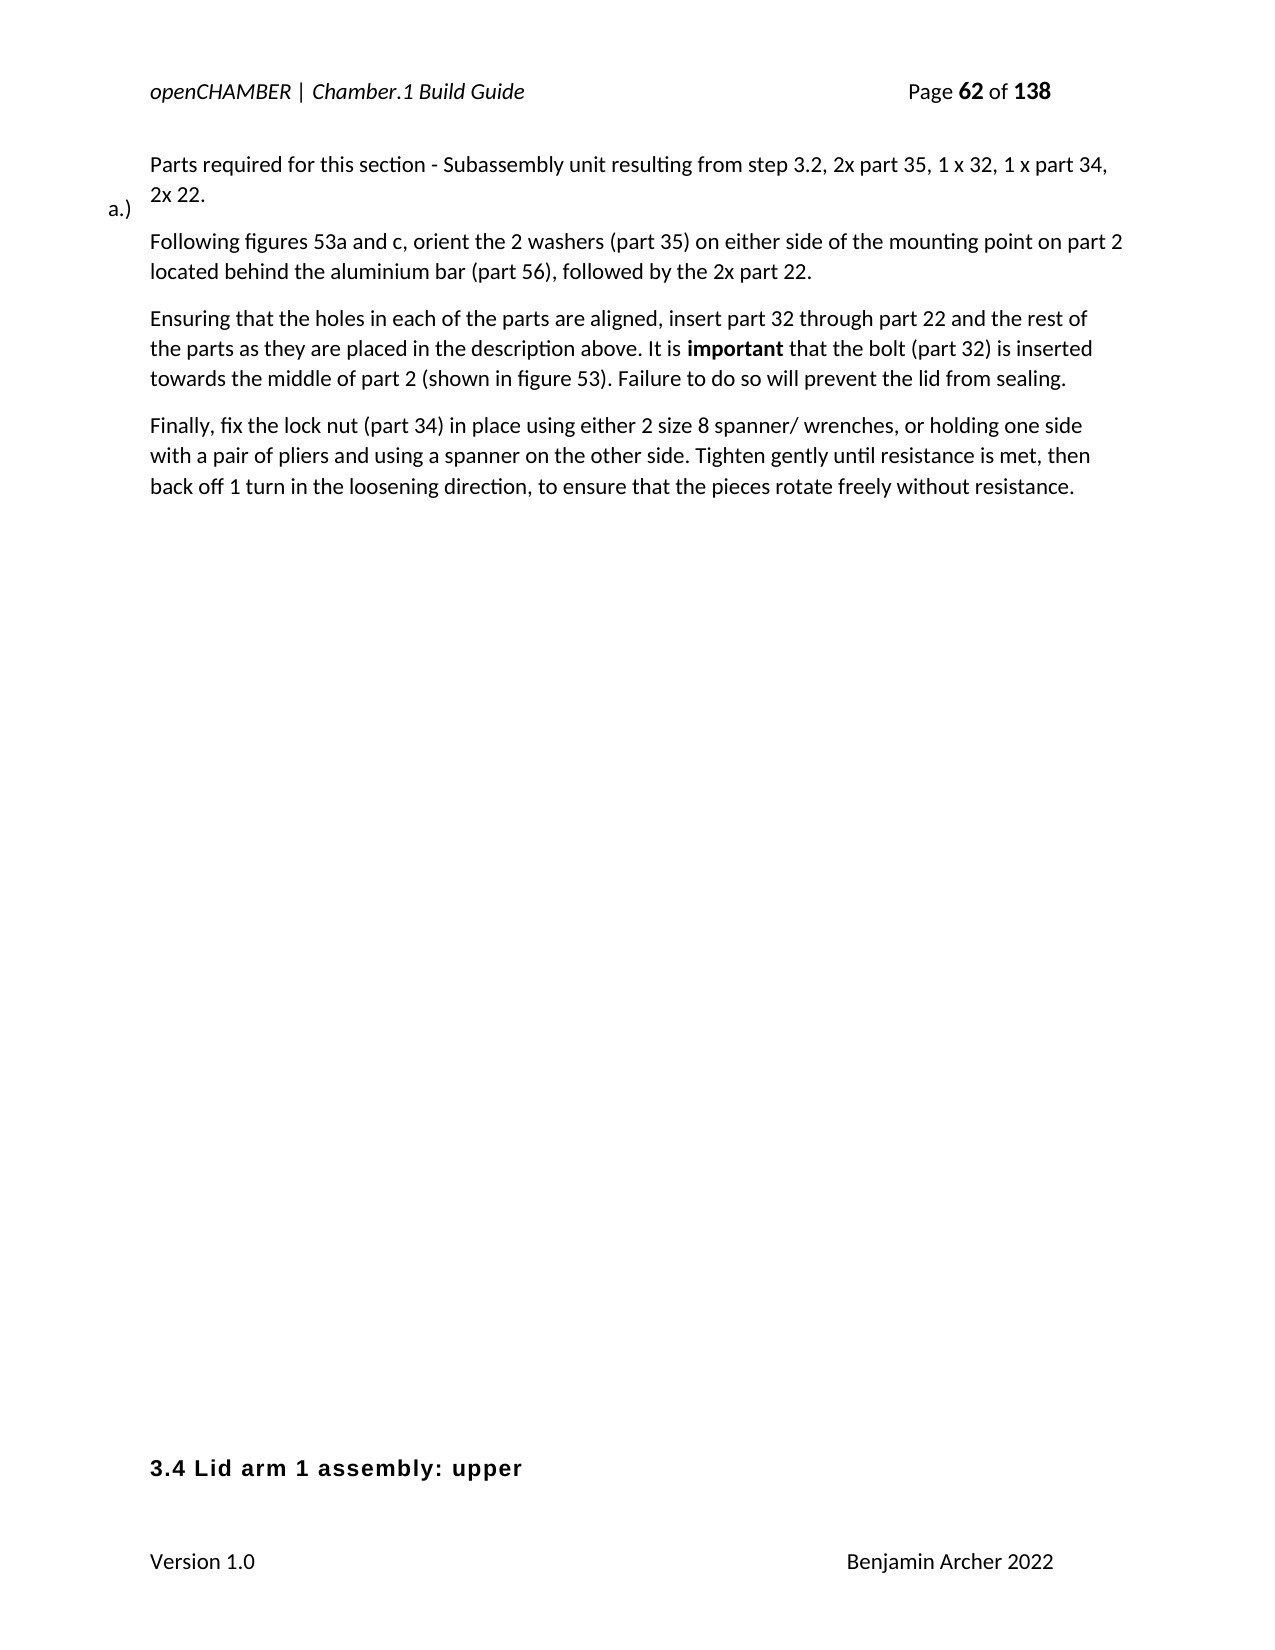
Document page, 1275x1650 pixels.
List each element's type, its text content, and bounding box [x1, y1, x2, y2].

text Finally, fix the lock nut (part 34) in place using either 2 size 8 spanner/ wrenches, or holding one side with a pair of pliers and using a spanner on the other side. Tighten gently until resistance is met, then back off 1 turn in the loosening direction, to ensure that the pieces rotate freely without resistance. [150, 411, 1125, 500]
text Parts required for this section - Subassembly unit resulting from step 3.2, 2x part 35, 1 x 32, 1 x part 34, 2x 22. [150, 150, 1125, 208]
text Ensuring that the holes in each of the parts are aligned, insert part 32 through part 22 and the rest of the parts as they are placed in the description above. It is important that the bolt (part 32) is inserted towards the middle of part 2 (shown in figure 53). Failure to do so will prevent the lid from sealing. [150, 304, 1125, 393]
subtitle 3.4 Lid arm 1 assembly: upper [150, 1454, 1125, 1481]
text Following figures 53a and c, orient the 2 washers (part 35) on either side of the mounting point on part 2 located behind the aluminium bar (part 56), followed by the 2x part 22. [150, 227, 1125, 285]
